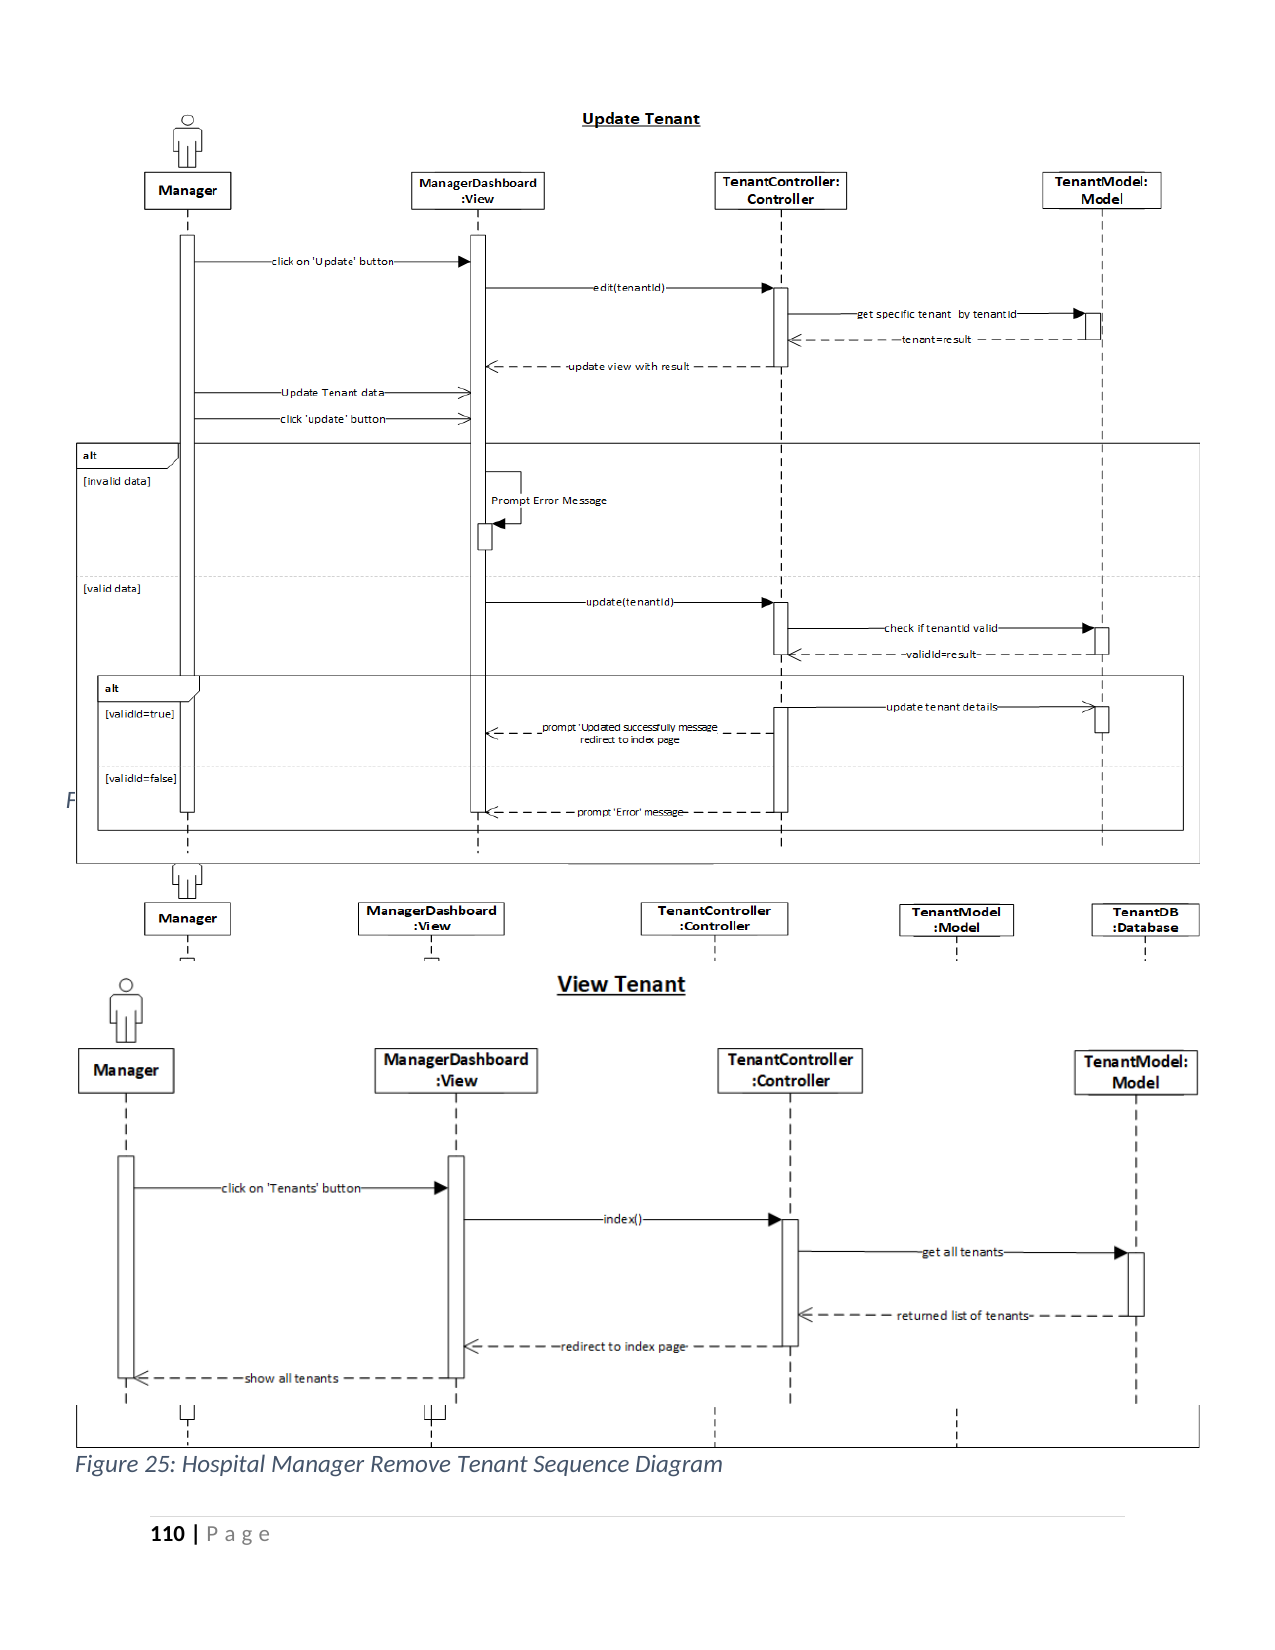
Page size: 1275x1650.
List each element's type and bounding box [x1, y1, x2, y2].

picture [75, 103, 1200, 1448]
